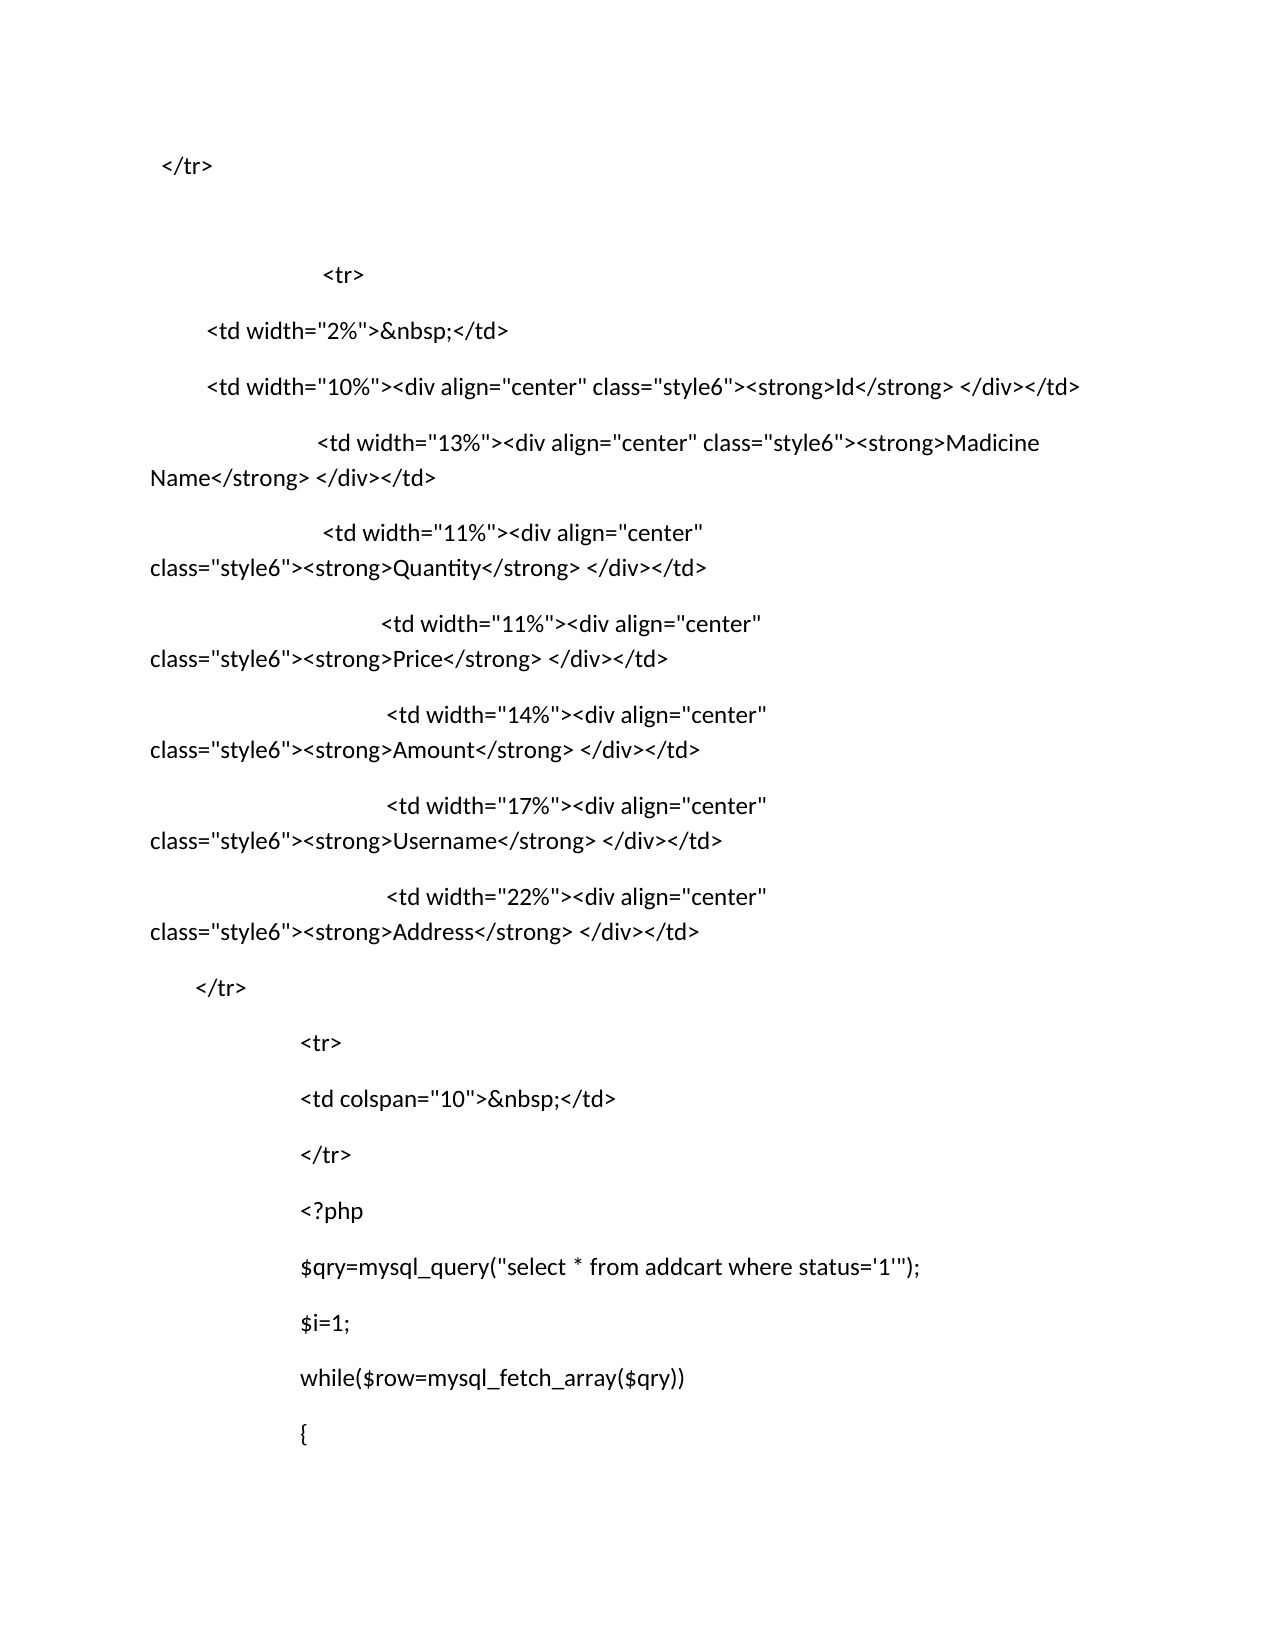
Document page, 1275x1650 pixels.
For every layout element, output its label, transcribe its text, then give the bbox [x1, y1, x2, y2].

text <tr> [150, 259, 1125, 290]
text { [150, 1418, 1125, 1449]
text <td width="11%"><div align="center" class="style6"><strong>Price</strong> </div></td> [150, 608, 1125, 674]
text <td width="10%"><div align="center" class="style6"><strong>Id</strong> </div></td> [150, 371, 1125, 401]
text $i=1; [150, 1307, 1125, 1337]
text <td width="14%"><div align="center" class="style6"><strong>Amount</strong> </div></td> [150, 699, 1125, 765]
text while($row=mysql_fetch_array($qry)) [150, 1362, 1125, 1393]
text <td width="22%"><div align="center" class="style6"><strong>Address</strong> </div></td> [150, 881, 1125, 946]
text <?php [150, 1195, 1125, 1226]
text </tr> [150, 972, 1125, 1002]
text <td colspan="10">&nbsp;</td> [150, 1083, 1125, 1114]
text </tr> [150, 1139, 1125, 1170]
text <td width="13%"><div align="center" class="style6"><strong>Madicine Name</strong> </div></td> [150, 427, 1125, 492]
text $qry=mysql_query("select * from addcart where status='1'"); [150, 1251, 1125, 1281]
text <td width="2%">&nbsp;</td> [150, 315, 1125, 346]
text <tr> [150, 1027, 1125, 1058]
text </tr> [150, 150, 1125, 181]
text <td width="11%"><div align="center" class="style6"><strong>Quantity</strong> </div></td> [150, 517, 1125, 583]
text <td width="17%"><div align="center" class="style6"><strong>Username</strong> </div></td> [150, 790, 1125, 856]
